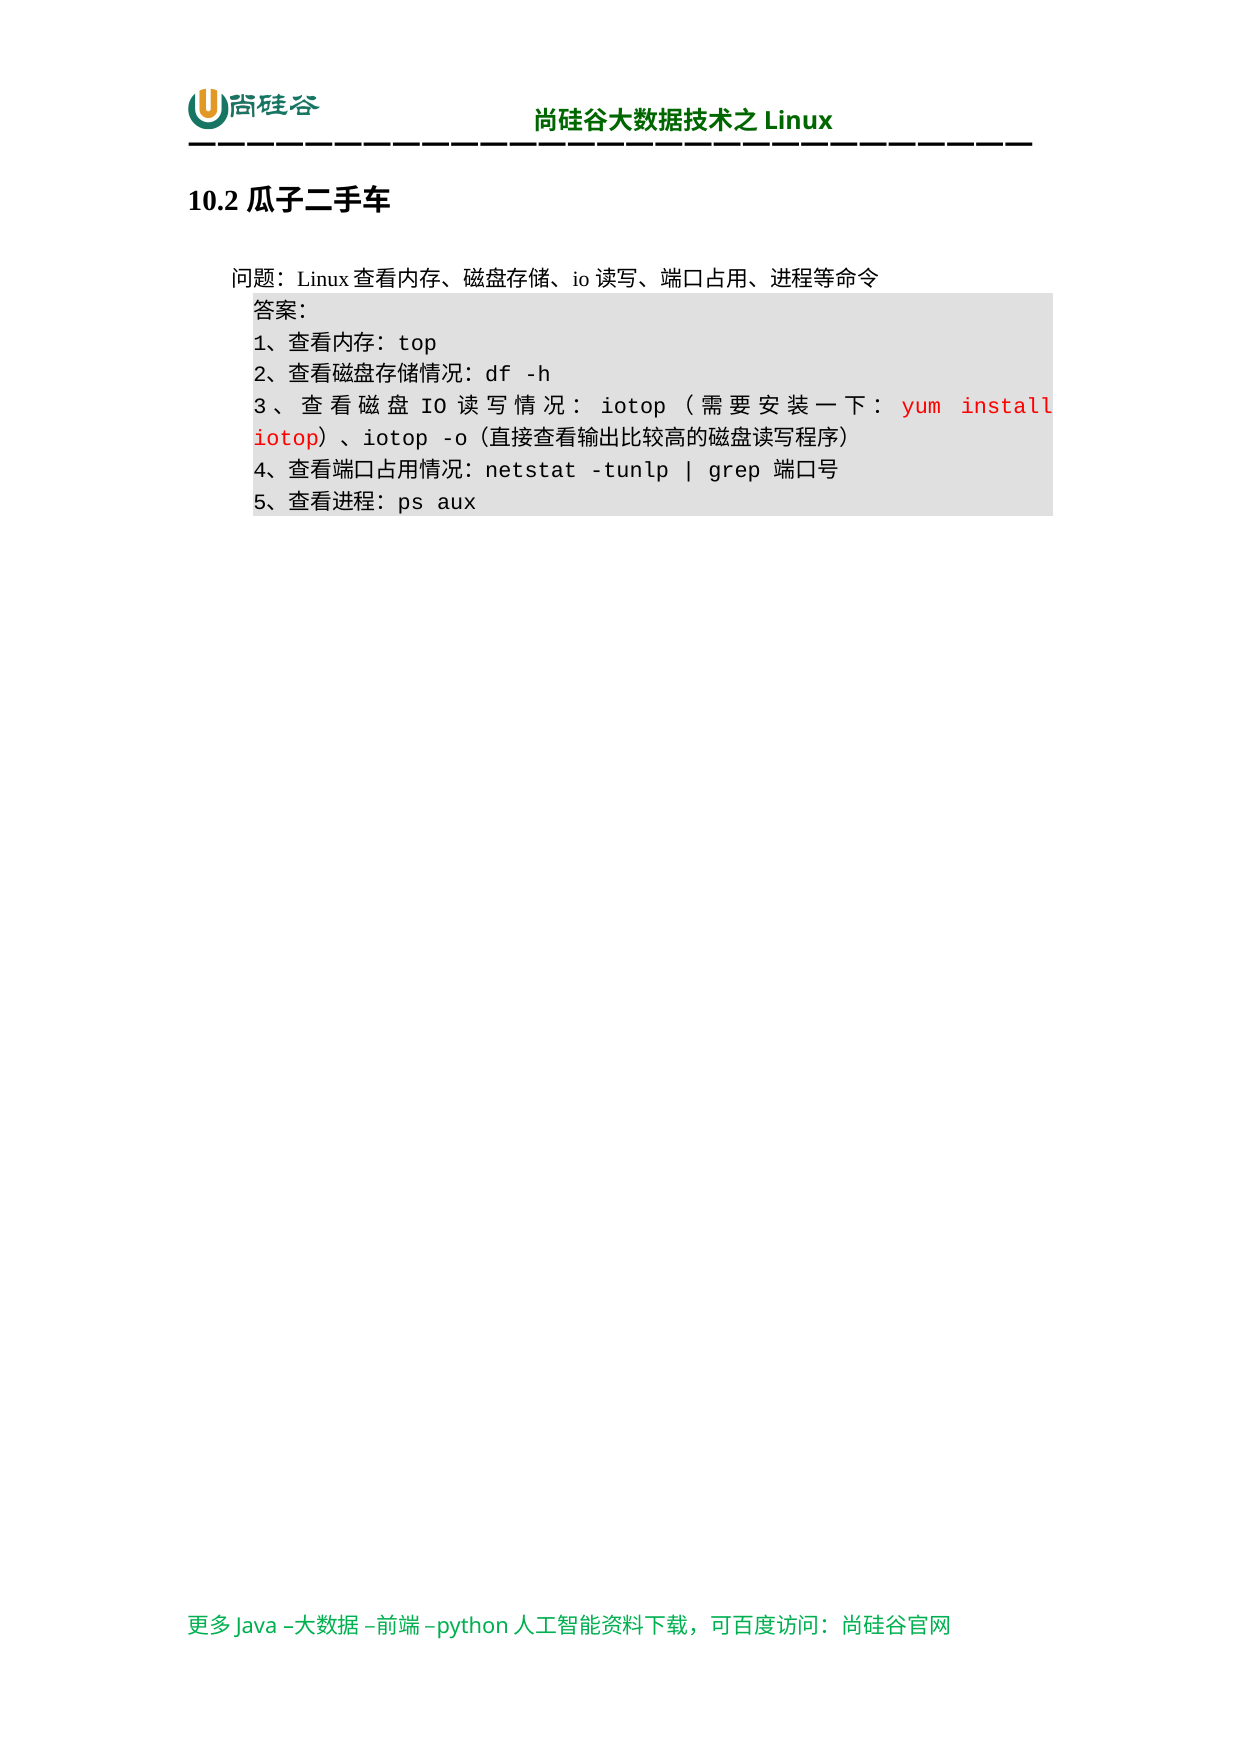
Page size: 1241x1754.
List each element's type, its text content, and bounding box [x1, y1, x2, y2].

text 答案： [253, 293, 1053, 324]
text 4、查看端口占用情况：netstat -tunlp | grep 端口号 [253, 452, 1053, 484]
text 1、查看内存：top [253, 324, 1053, 356]
text 2、查看磁盘存储情况：df -h [253, 356, 1053, 388]
picture [187, 88, 321, 130]
subtitle 10.2 瓜子二手车 [187, 165, 1053, 230]
text 问题：Linux查看内存、磁盘存储、io 读写、端口占用、进程等命令 [187, 260, 1053, 293]
text 3、查看磁盘IO读写情况：iotop（需要安装一下：yum install iotop）、iotop -o（直接查看输出比较高的磁盘读写程序） [253, 388, 1053, 452]
text 5、查看进程：ps aux [253, 484, 1053, 516]
